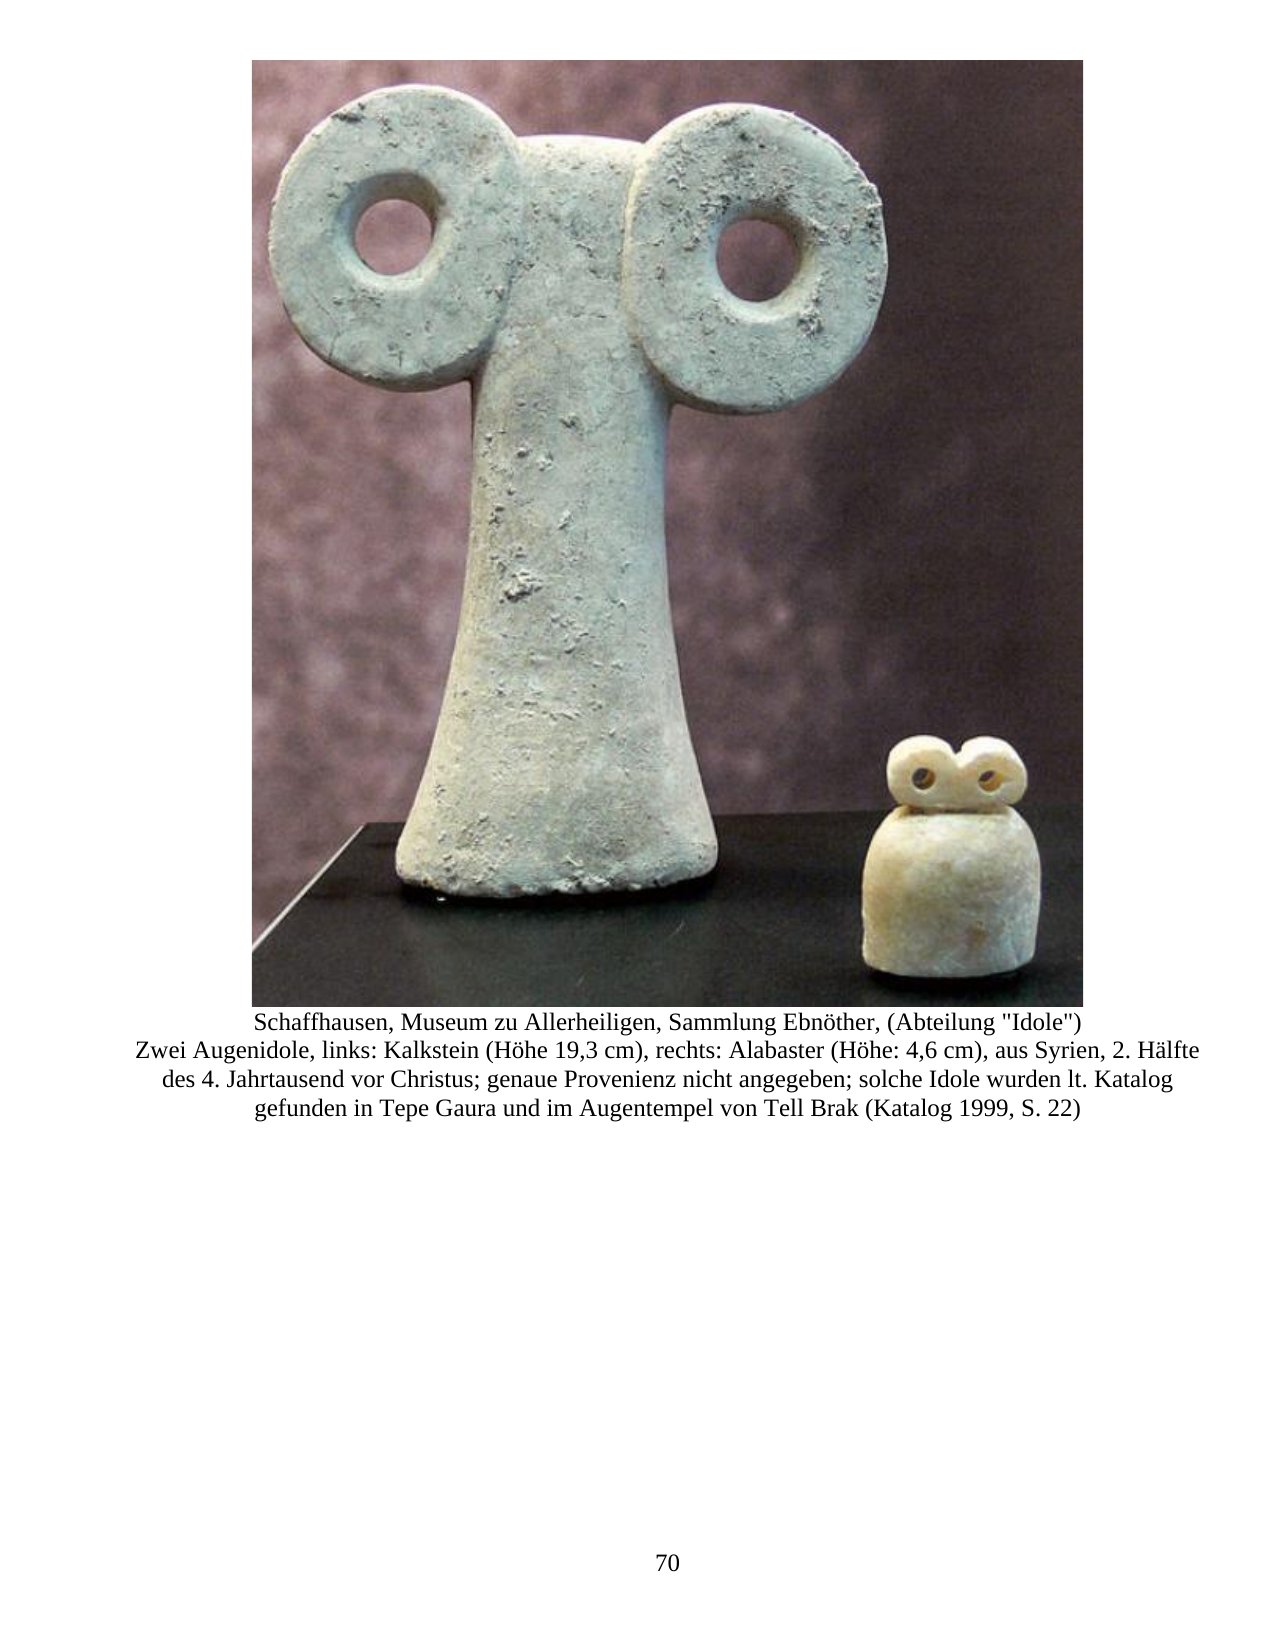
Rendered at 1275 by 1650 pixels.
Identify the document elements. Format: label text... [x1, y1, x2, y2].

text Schaffhausen, Museum zu Allerheiligen, Sammlung Ebnöther, (Abteilung "Idole") Zwei Augenidole, links: Kalkstein (Höhe 19,3 cm), rechts: Alabaster (Höhe: 4,6 cm), aus Syrien, 2. Hälfte des 4. Jahrtausend vor Christus; genaue Provenienz nicht angegeben; solche Idole wurden lt. Katalog gefunden in Tepe Gaura und im Augentempel von Tell Brak (Katalog 1999, S. 22) [120, 1007, 1215, 1122]
picture [251, 60, 1084, 1007]
